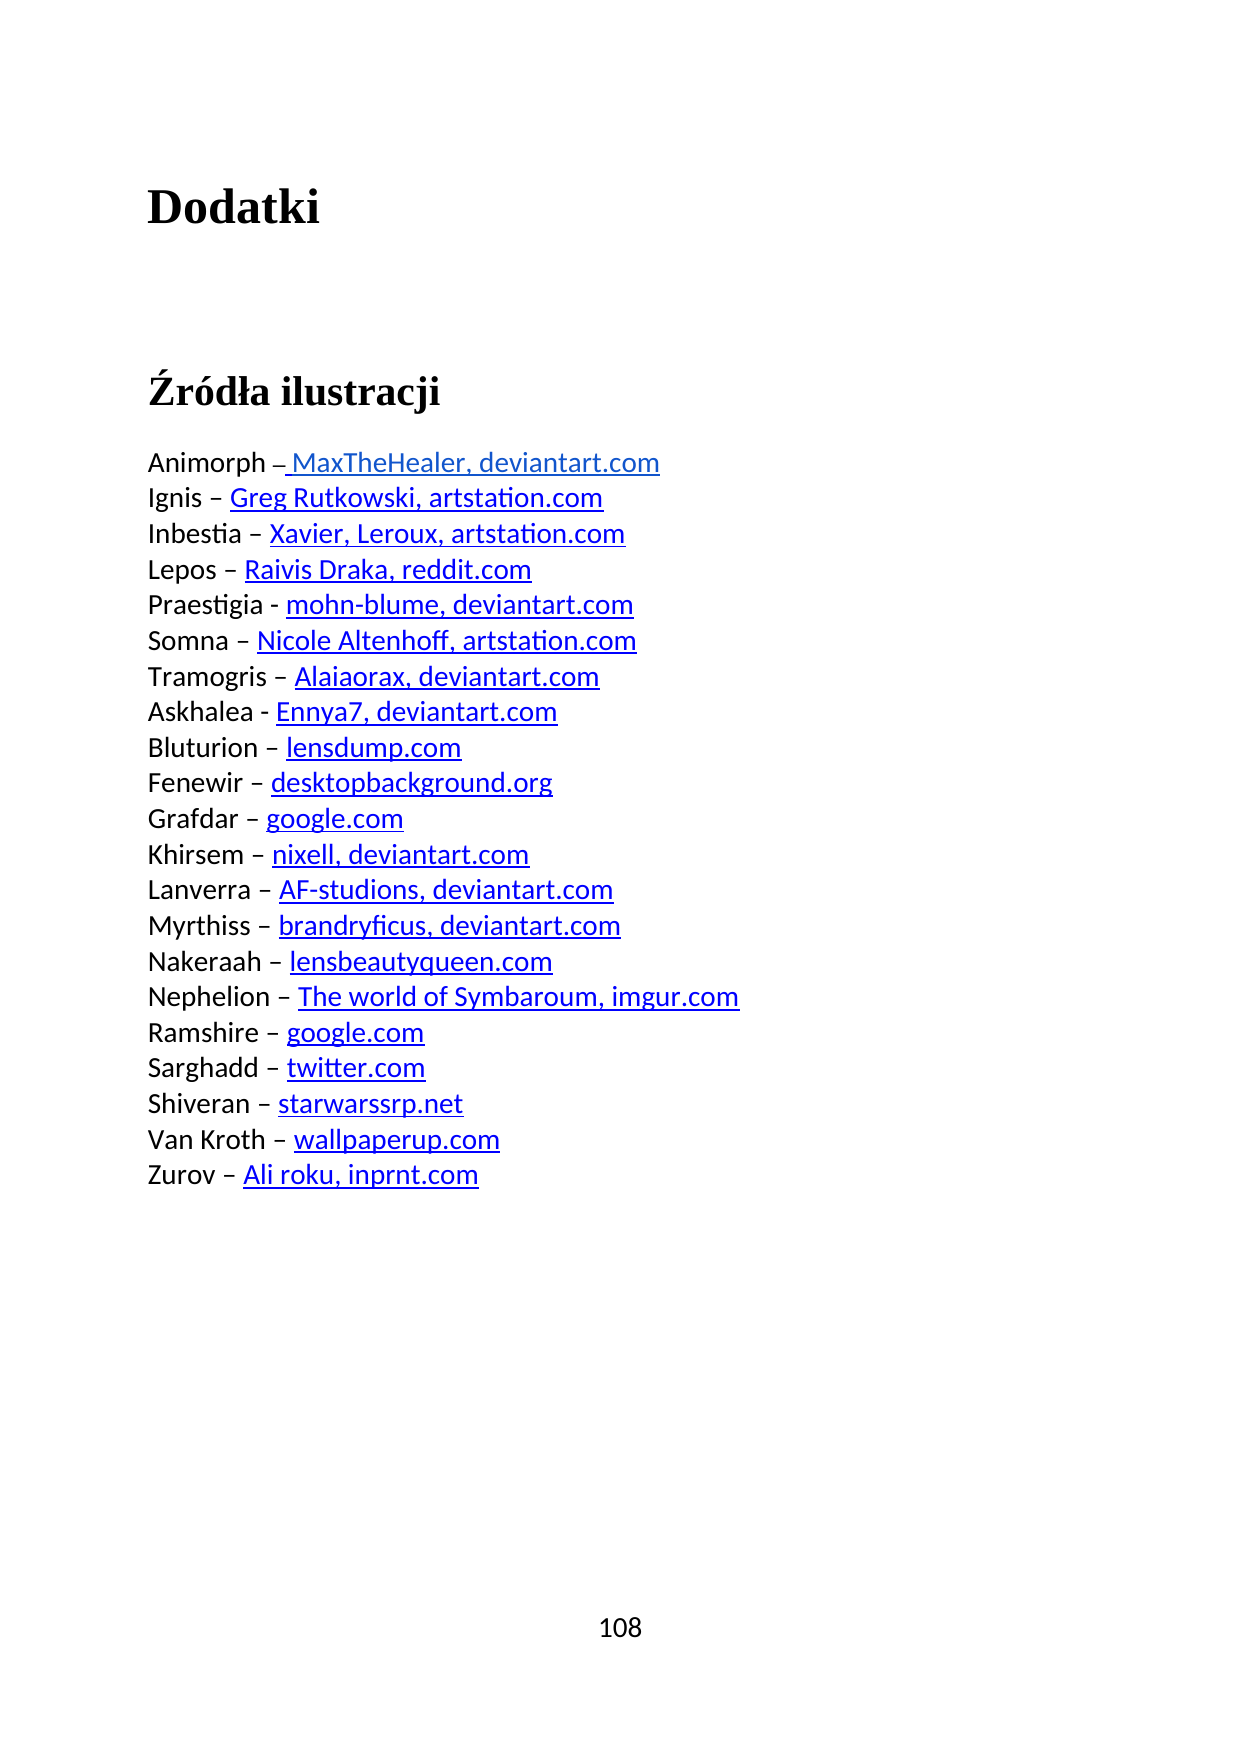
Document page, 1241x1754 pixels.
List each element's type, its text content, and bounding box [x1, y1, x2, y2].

text Myrthiss – brandryficus, deviantart.com [148, 907, 1093, 943]
text Sarghadd – twitter.com [148, 1049, 1093, 1085]
subtitle Źródła ilustracji [148, 367, 1093, 415]
text Bluturion – lensdump.com [148, 729, 1093, 764]
text Ignis – Greg Rutkowski, artstation.com [148, 479, 1093, 515]
subtitle Dodatki [148, 177, 1093, 234]
text Praestigia - mohn-blume, deviantart.com [148, 586, 1093, 622]
text Tramogris – Alaiaorax, deviantart.com [148, 658, 1093, 693]
text Khirsem – nixell, deviantart.com [148, 836, 1093, 871]
text Animorph – MaxTheHealer, deviantart.com [148, 444, 1093, 479]
text Askhalea - Ennya7, deviantart.com [148, 693, 1093, 729]
text Fenewir – desktopbackground.org [148, 764, 1093, 800]
text Lanverra – AF-studions, deviantart.com [148, 871, 1093, 907]
text Van Kroth – wallpaperup.com [148, 1121, 1093, 1156]
text Nephelion – The world of Symbaroum, imgur.com [148, 978, 1093, 1014]
text Lepos – Raivis Draka, reddit.com [148, 551, 1093, 586]
text Ramshire – google.com [148, 1014, 1093, 1049]
text Zurov – Ali roku, inprnt.com [148, 1156, 1093, 1192]
text Somna – Nicole Altenhoff, artstation.com [148, 622, 1093, 658]
text Grafdar – google.com [148, 800, 1093, 836]
text Shiveran – starwarssrp.net [148, 1085, 1093, 1121]
text Inbestia – Xavier, Leroux, artstation.com [148, 515, 1093, 551]
text Nakeraah – lensbeautyqueen.com [148, 943, 1093, 978]
